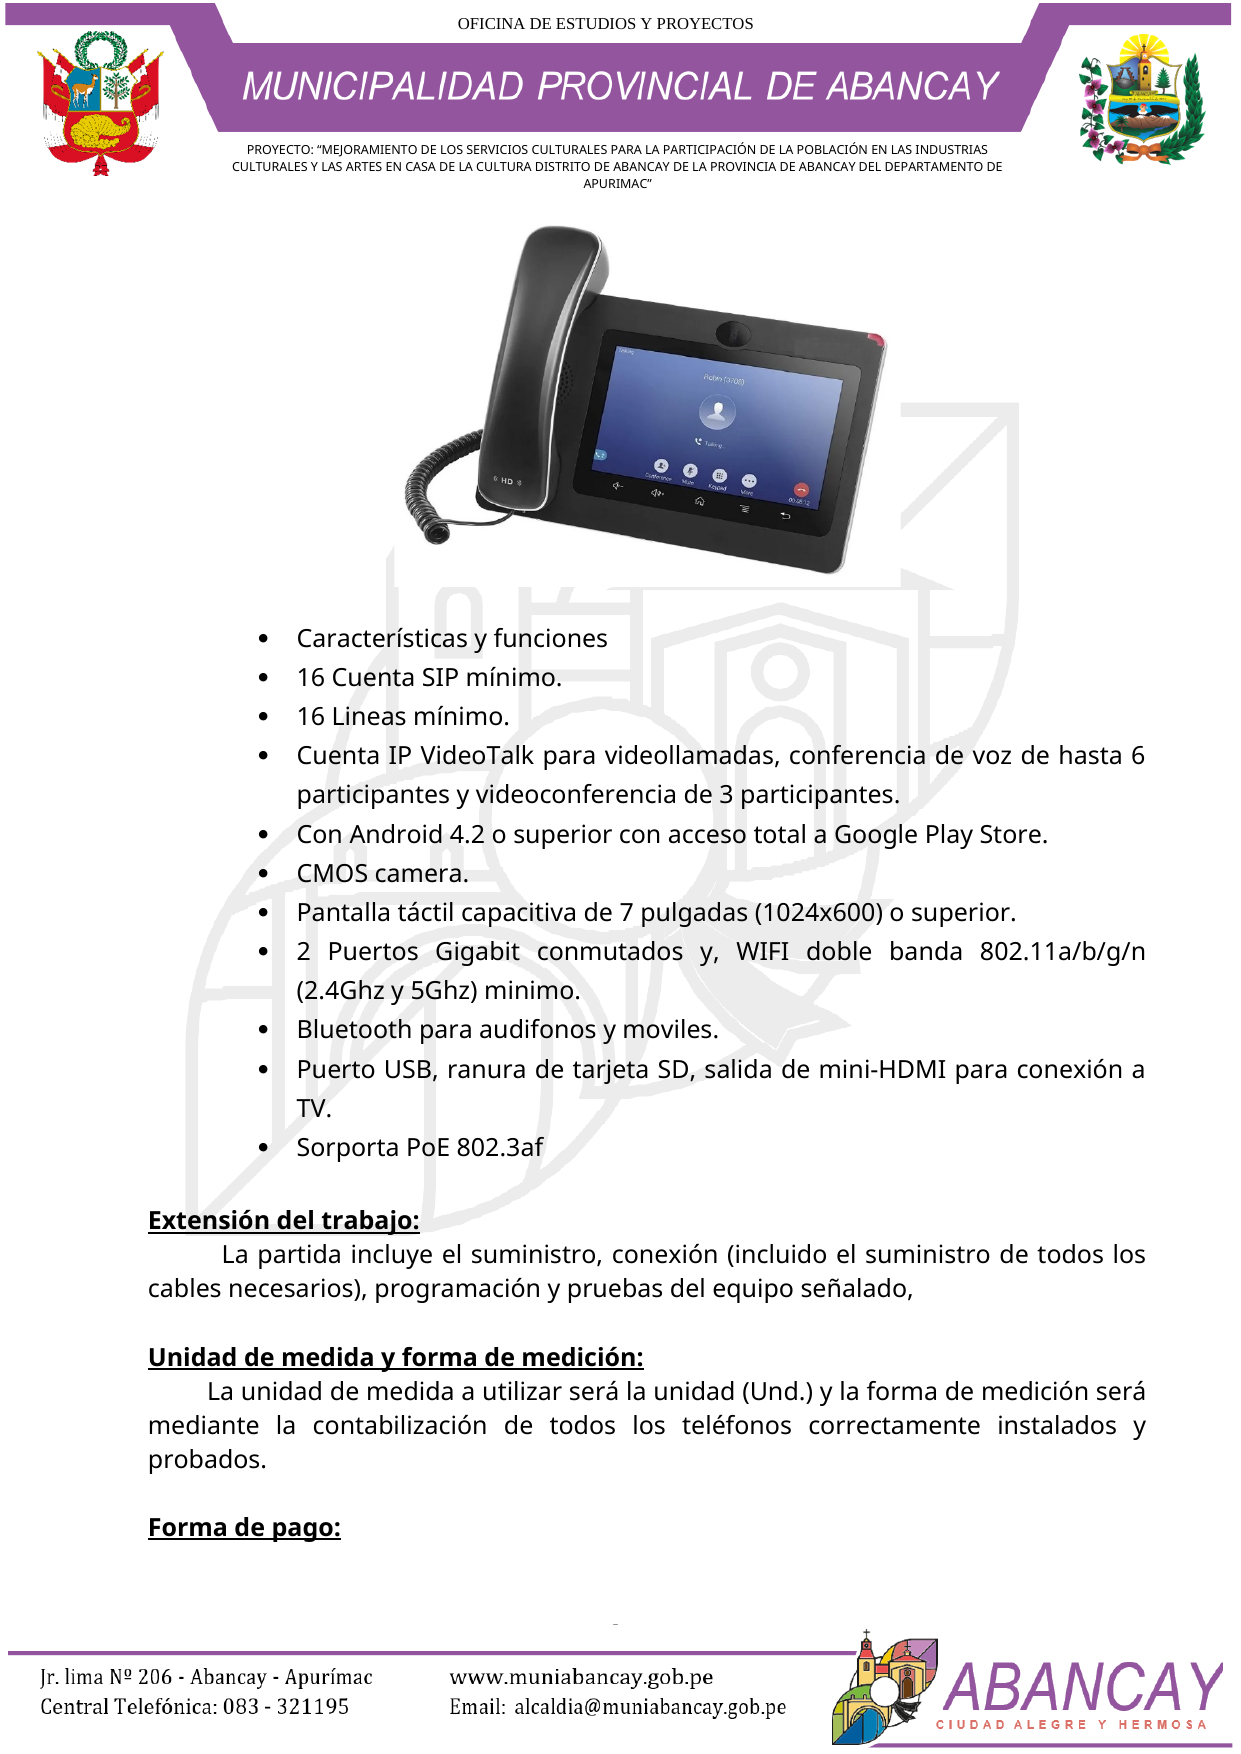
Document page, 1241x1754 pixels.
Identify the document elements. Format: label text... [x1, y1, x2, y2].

list Forma de pago: [148, 1509, 1147, 1543]
list Cuenta IP VideoTalk para videollamadas, conferencia de voz de hasta 6 participantes y videoconferencia de 3 participantes. [259, 738, 1147, 811]
text La partida incluye el suministro, conexión (incluido el suministro de todos los cables necesarios), programación y pruebas del equipo señalado, [148, 1237, 1147, 1305]
list Puerto USB, ranura de tarjeta SD, salida de mini-HDMI para conexión a TV. [259, 1051, 1147, 1124]
text Extensión del trabajo: [148, 1203, 1147, 1237]
list 2 Puertos Gigabit conmutados y, WIFI doble banda 802.11a/b/g/n (2.4Ghz y 5Ghz) minimo. [259, 934, 1147, 1007]
picture [185, 206, 1019, 1203]
list CMOS camera. [259, 856, 1147, 889]
list Sorporta PoE 802.3af [259, 1130, 1147, 1164]
list Pantalla táctil capacitiva de 7 pulgadas (1024x600) o superior. [259, 895, 1147, 929]
list Características y funciones [259, 621, 1147, 654]
picture [8, 1624, 1233, 1751]
list La unidad de medida a utilizar será la unidad (Und.) y la forma de medición será mediante la contabilización de todos los teléfonos correctamente instalados y probados. [148, 1373, 1147, 1475]
list Con Android 4.2 o superior con acceso total a Google Play Store. [259, 816, 1147, 850]
text Unidad de medida y forma de medición: [148, 1339, 1152, 1373]
list Bluetooth para audifonos y moviles. [259, 1012, 1147, 1046]
list 16 Lineas mínimo. [259, 699, 1147, 733]
list 16 Cuenta SIP mínimo. [259, 660, 1147, 694]
picture [5, 3, 1232, 180]
